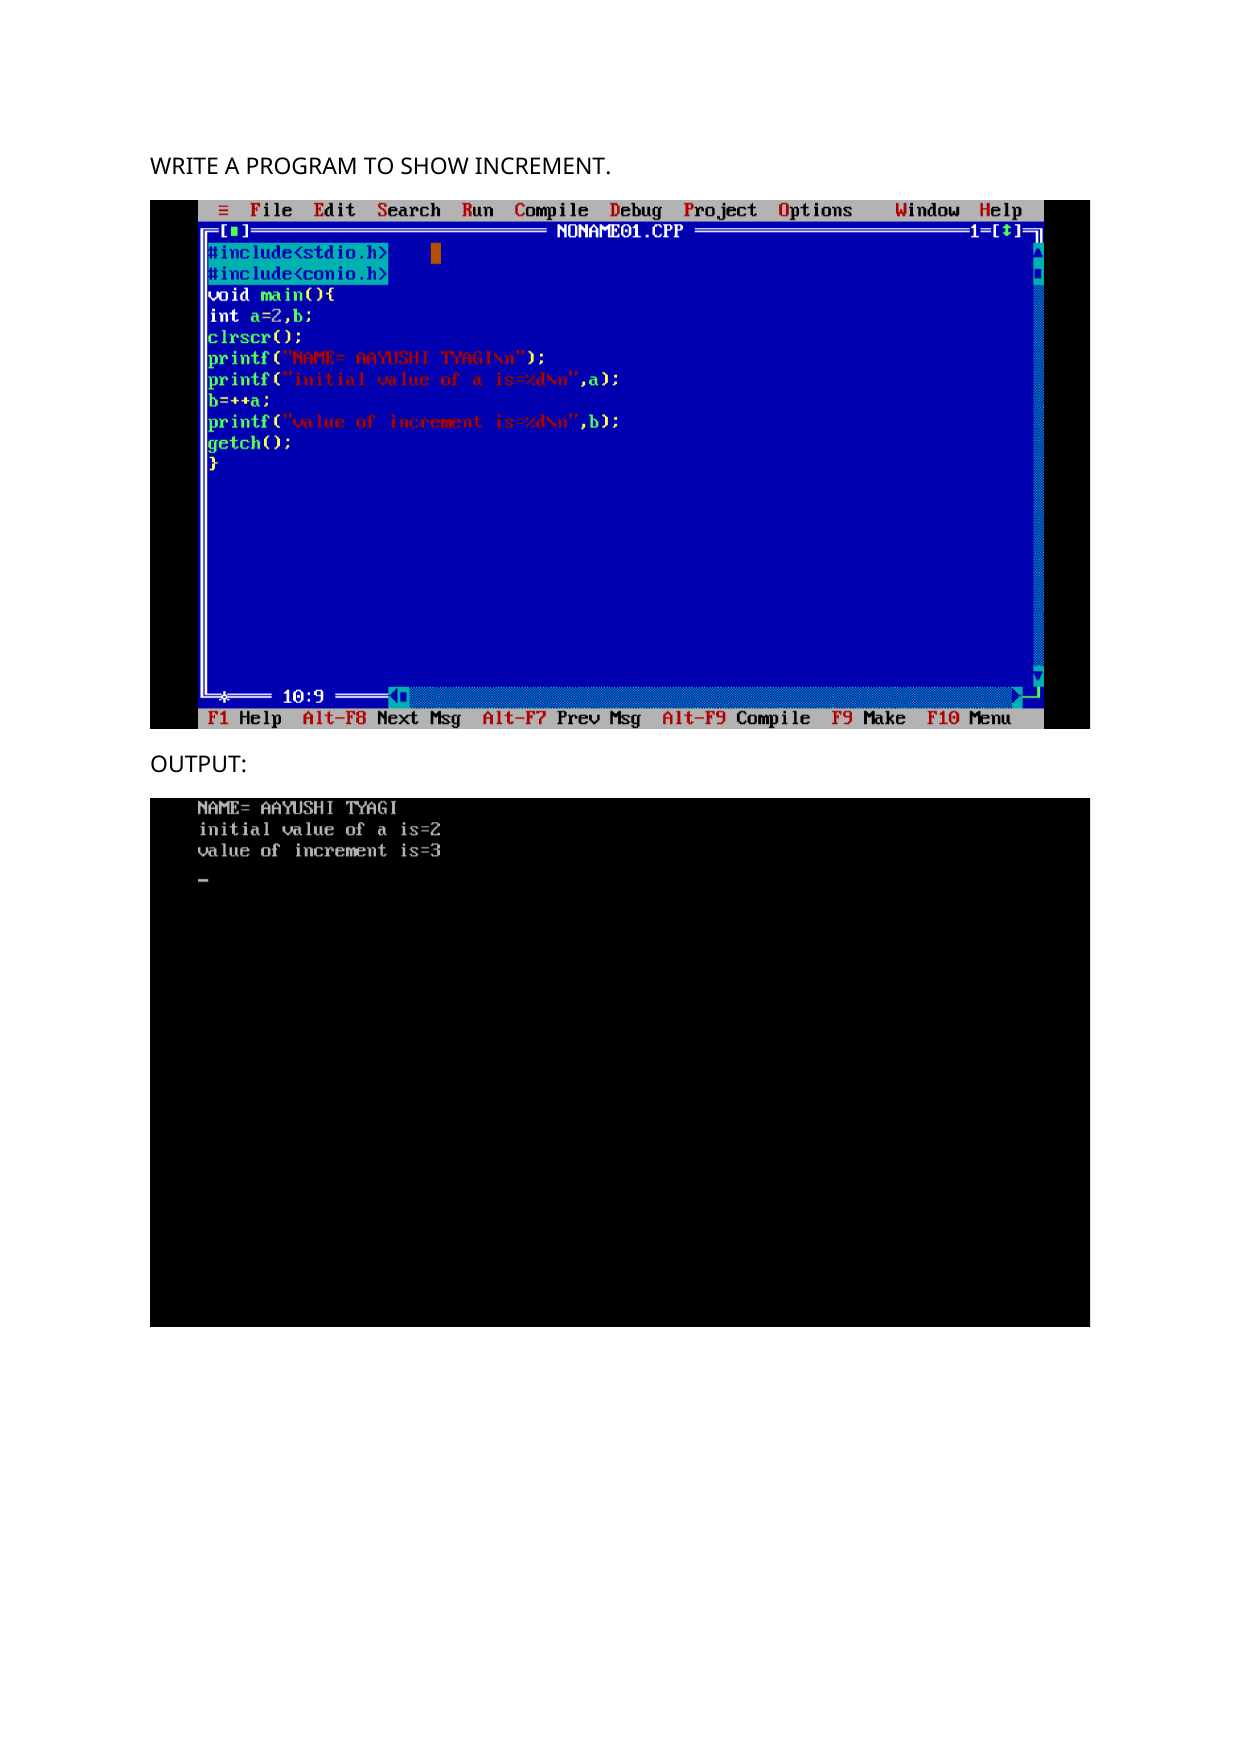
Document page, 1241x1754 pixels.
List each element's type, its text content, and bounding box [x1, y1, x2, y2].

text WRITE A PROGRAM TO SHOW INCREMENT. [150, 150, 1090, 181]
text OUTPUT: [150, 748, 1090, 779]
picture [150, 200, 1091, 729]
picture [150, 798, 1091, 1327]
